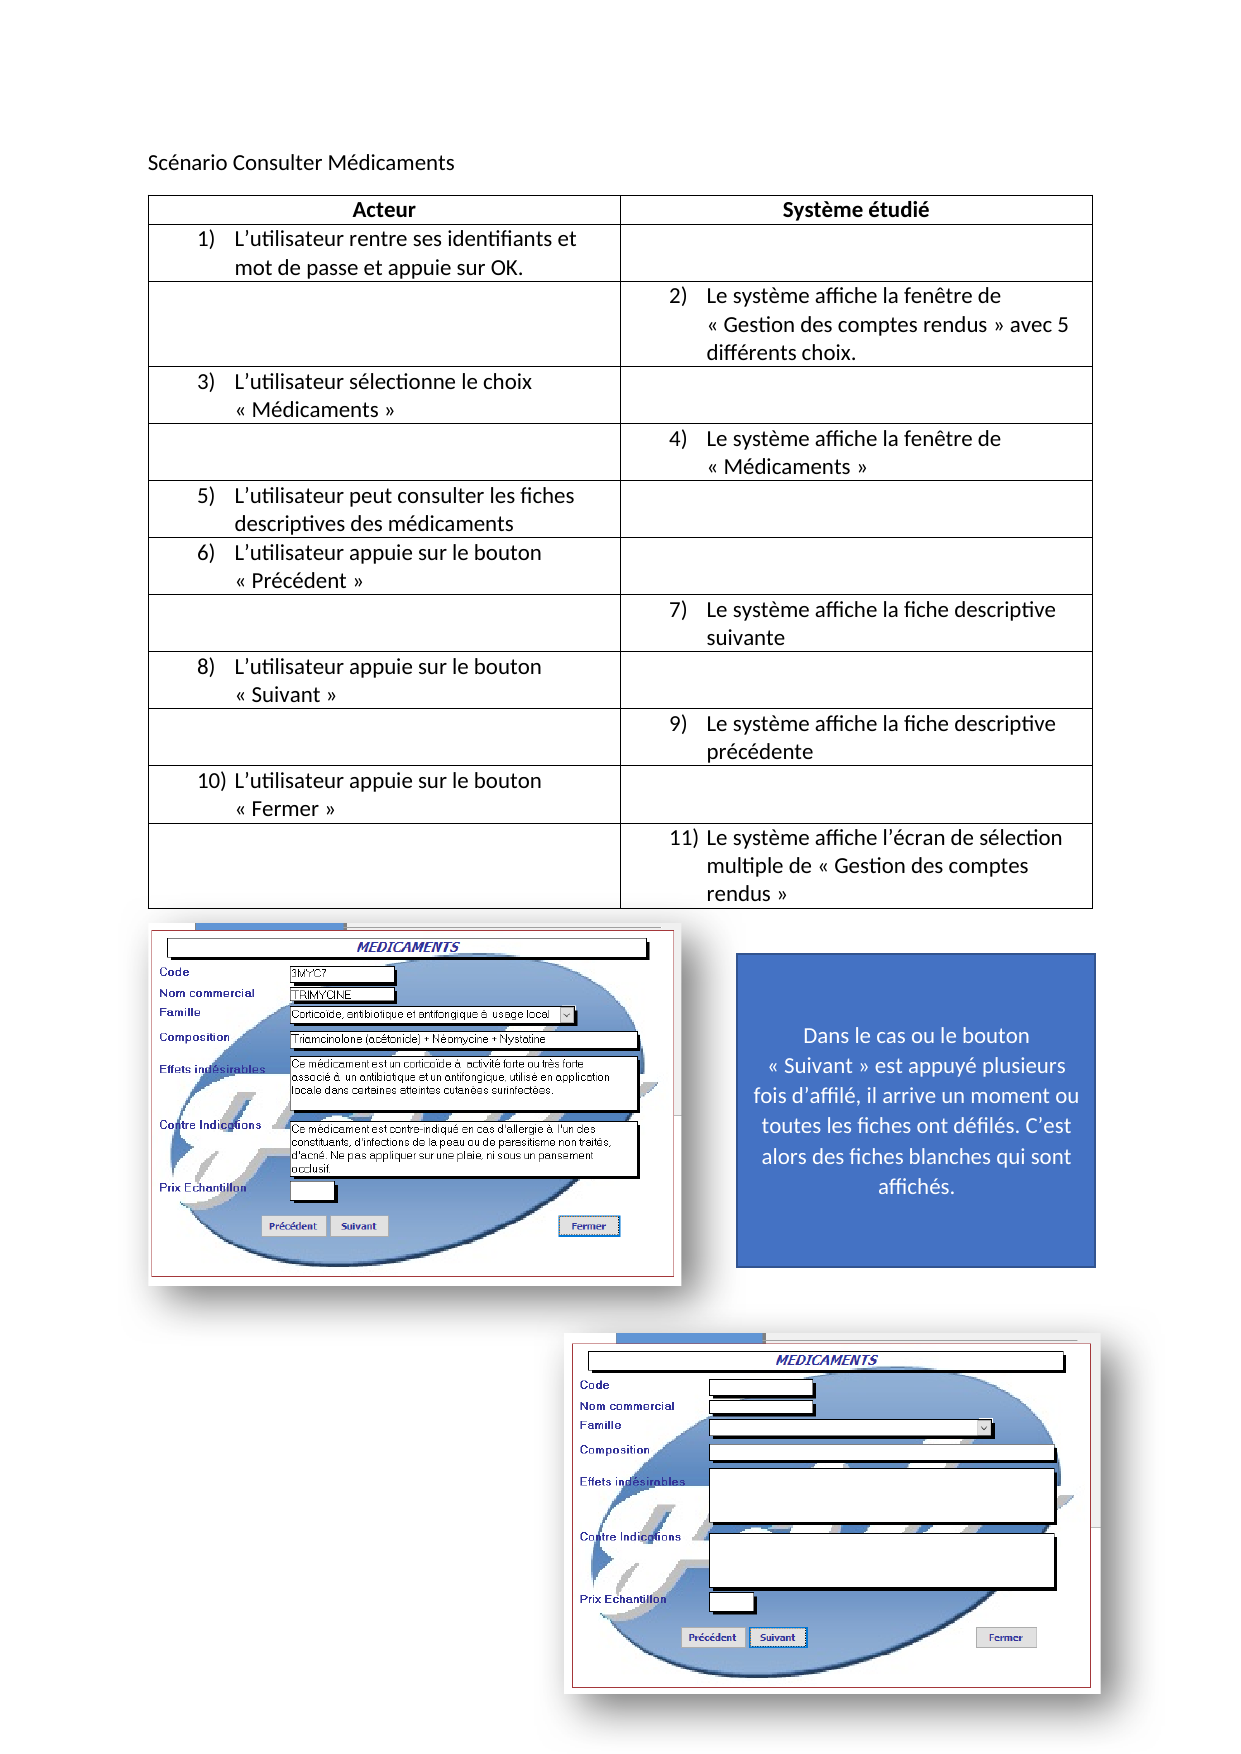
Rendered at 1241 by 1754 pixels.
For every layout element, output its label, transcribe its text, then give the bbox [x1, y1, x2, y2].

table_cell L’utilisateur rentre ses identifiants et mot de passe et appuie sur OK. [149, 225, 620, 281]
table_cell [149, 709, 620, 765]
table_cell Le système affiche la fiche descriptive précédente [621, 709, 1092, 765]
table_cell L’utilisateur sélectionne le choix « Médicaments » [149, 367, 620, 423]
text Scénario Consulter Médicaments [148, 148, 1093, 176]
table_cell [621, 367, 1092, 423]
table_cell L’utilisateur peut consulter les fiches descriptives des médicaments [149, 481, 620, 537]
picture [148, 923, 682, 1286]
table_cell [149, 595, 620, 651]
table_cell Le système affiche la fenêtre de « Gestion des comptes rendus » avec 5 différents choix. [621, 282, 1092, 366]
table_cell [621, 652, 1092, 708]
table_cell L’utilisateur appuie sur le bouton « Suivant » [149, 652, 620, 708]
table_cell [621, 481, 1092, 537]
table_cell [149, 824, 620, 907]
table_cell [621, 766, 1092, 822]
table_cell [621, 225, 1092, 281]
table_cell Le système affiche l’écran de sélection multiple de « Gestion des comptes rendus » [621, 824, 1092, 907]
table_cell L’utilisateur appuie sur le bouton « Précédent » [149, 538, 620, 594]
table_cell L’utilisateur appuie sur le bouton « Fermer » [149, 766, 620, 822]
table_cell [149, 282, 620, 366]
table_cell [621, 538, 1092, 594]
table_header Acteur [149, 196, 620, 223]
table_header Système étudié [621, 196, 1092, 223]
table_cell [149, 424, 620, 480]
table_cell Le système affiche la fenêtre de « Médicaments » [621, 424, 1092, 480]
picture [564, 1333, 1101, 1694]
table_cell Le système affiche la fiche descriptive suivante [621, 595, 1092, 651]
